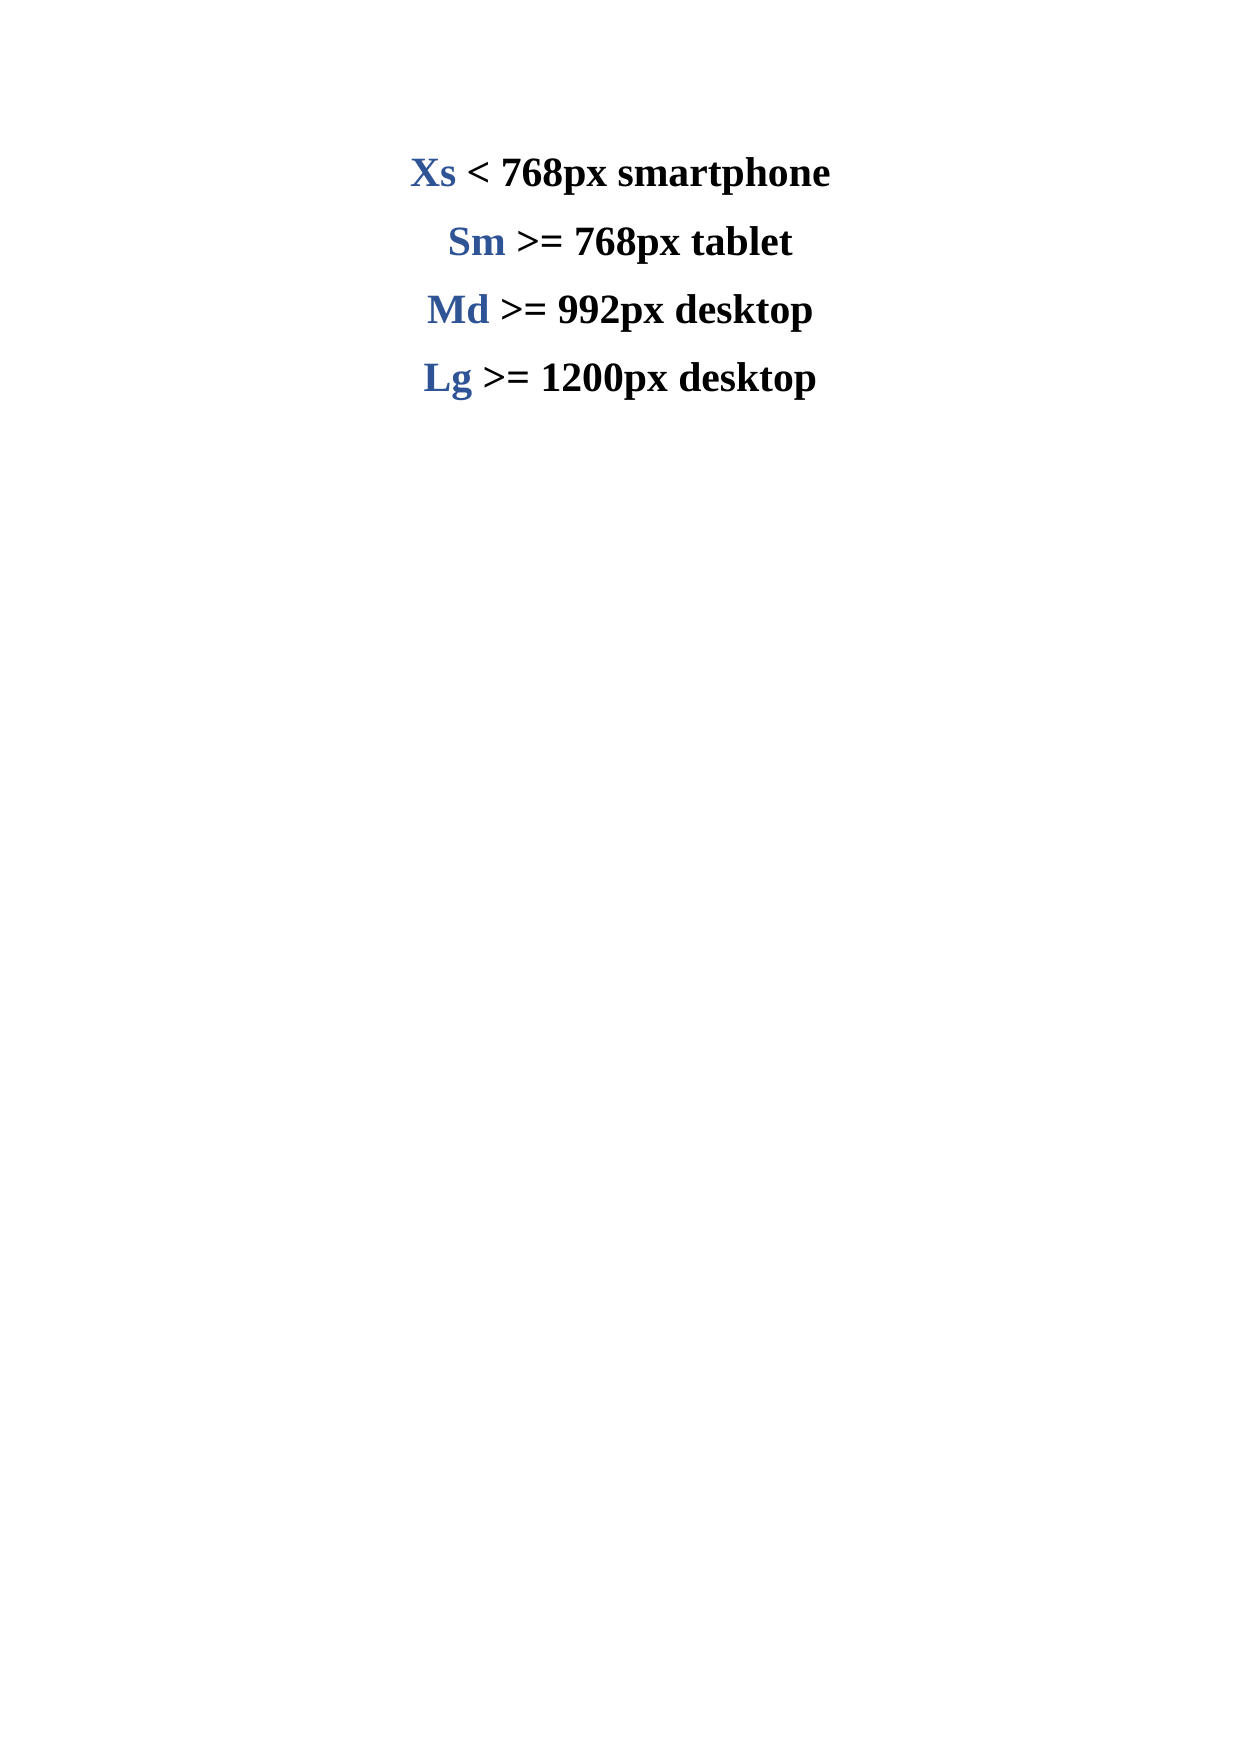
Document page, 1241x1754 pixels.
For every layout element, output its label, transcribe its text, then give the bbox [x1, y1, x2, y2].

text Lg >= 1200px desktop [148, 353, 1093, 401]
text Sm >= 768px tablet [148, 216, 1093, 264]
text Md >= 992px desktop [148, 284, 1093, 332]
text Xs < 768px smartphone [148, 148, 1093, 196]
